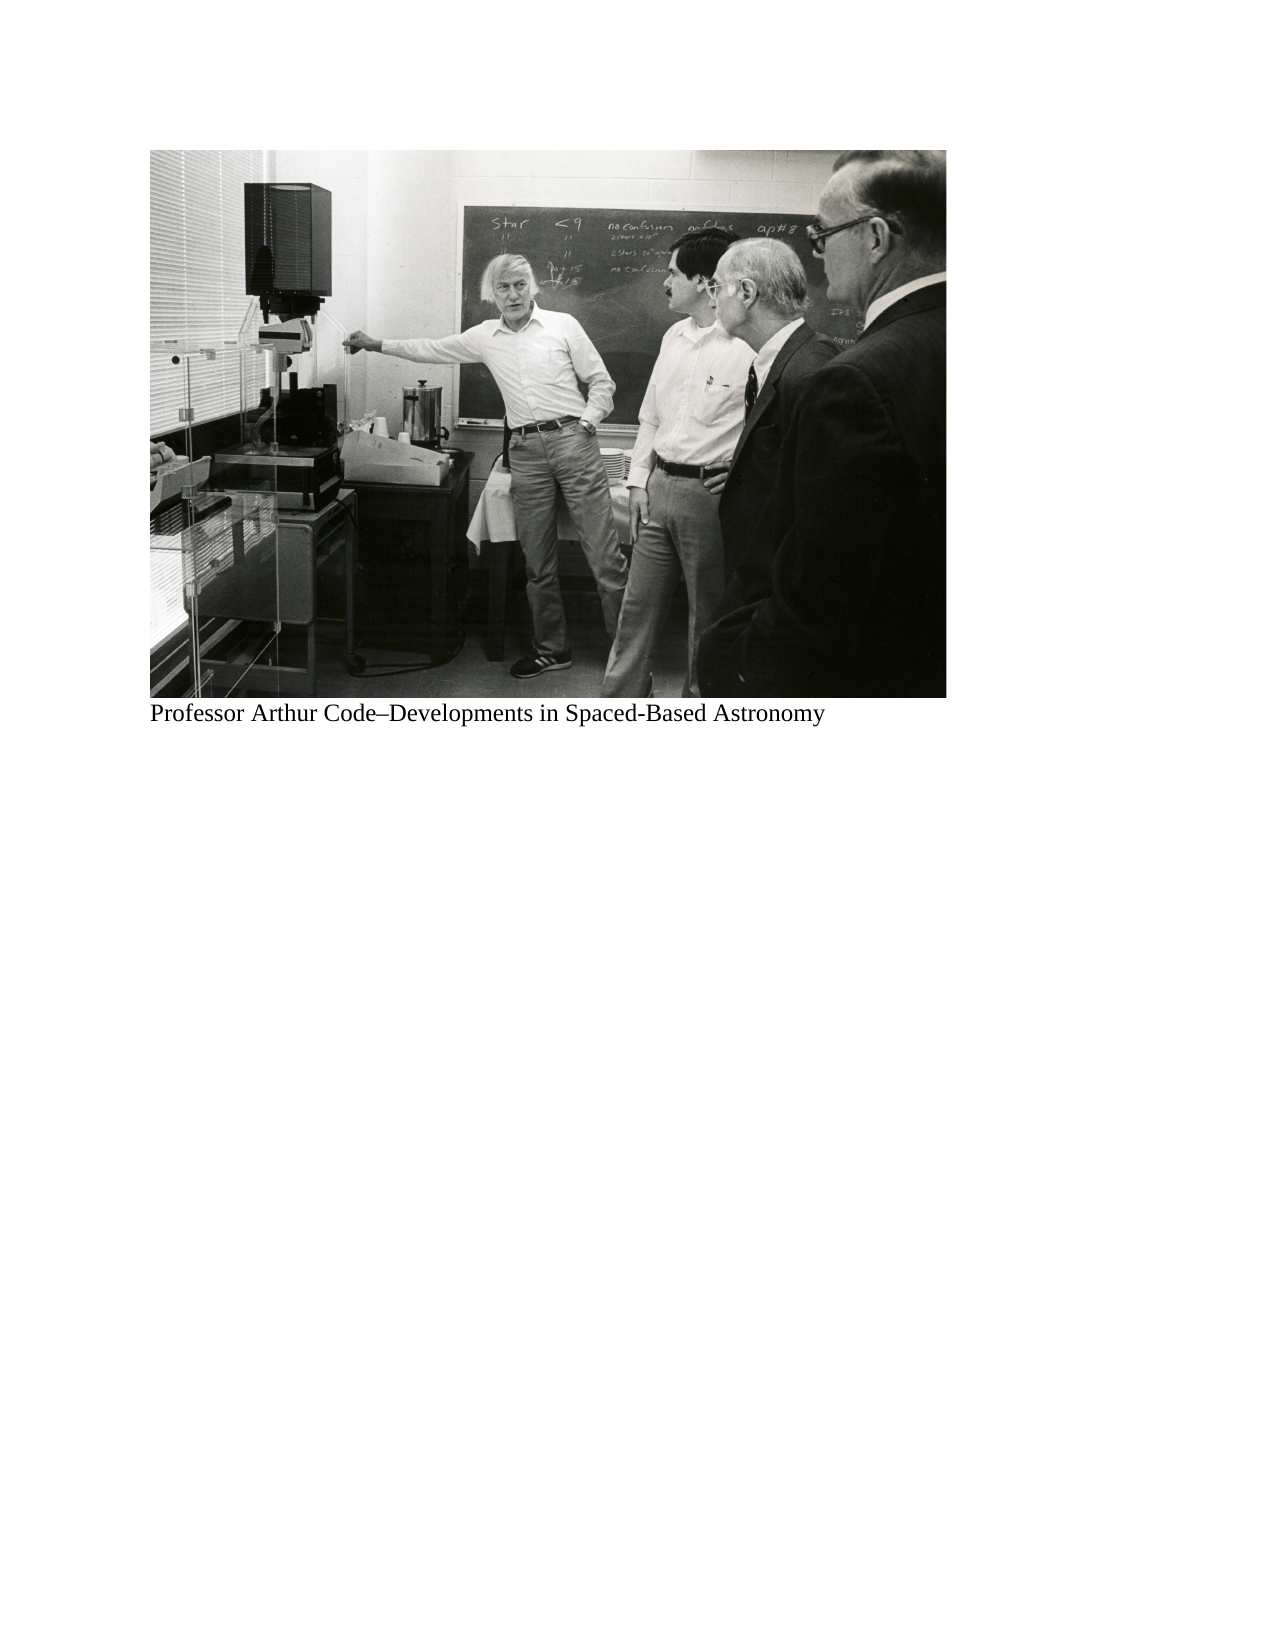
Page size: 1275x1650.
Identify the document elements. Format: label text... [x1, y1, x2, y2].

picture [150, 150, 947, 698]
text Professor Arthur Code–Developments in Spaced-Based Astronomy [150, 698, 1125, 726]
